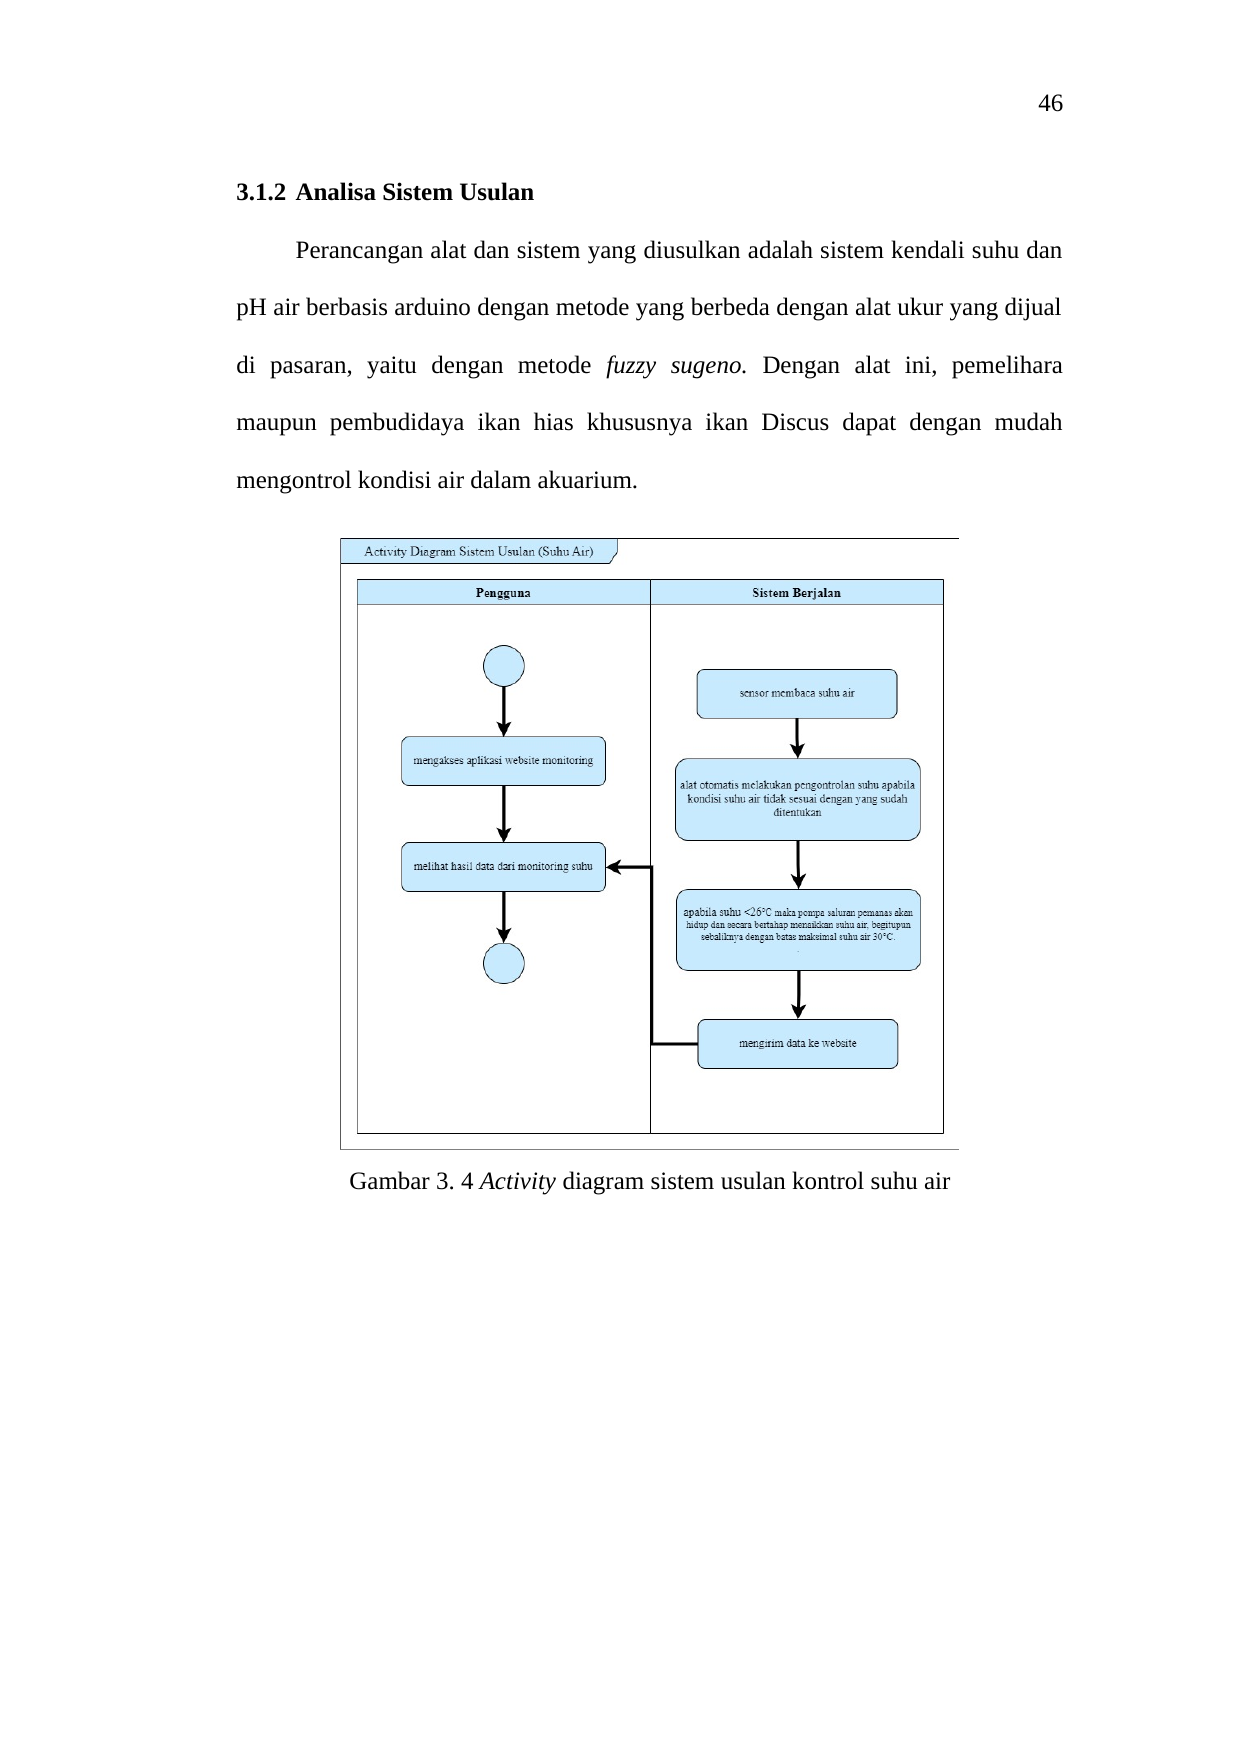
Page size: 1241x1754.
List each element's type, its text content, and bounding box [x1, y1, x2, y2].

picture [340, 538, 959, 1150]
text Perancangan alat dan sistem yang diusulkan adalah sistem kendali suhu dan pH air berbasis arduino dengan metode yang berbeda dengan alat ukur yang dijual di pasaran, yaitu dengan metode fuzzy sugeno. Dengan alat ini, pemelihara maupun pembudidaya ikan hias khususnya ikan Discus dapat dengan mudah mengontrol kondisi air dalam akuarium. [236, 235, 1063, 493]
text Gambar 3. 4 Activity diagram sistem usulan kontrol suhu air [236, 1166, 1063, 1195]
subtitle Analisa Sistem Usulan [236, 177, 1063, 206]
